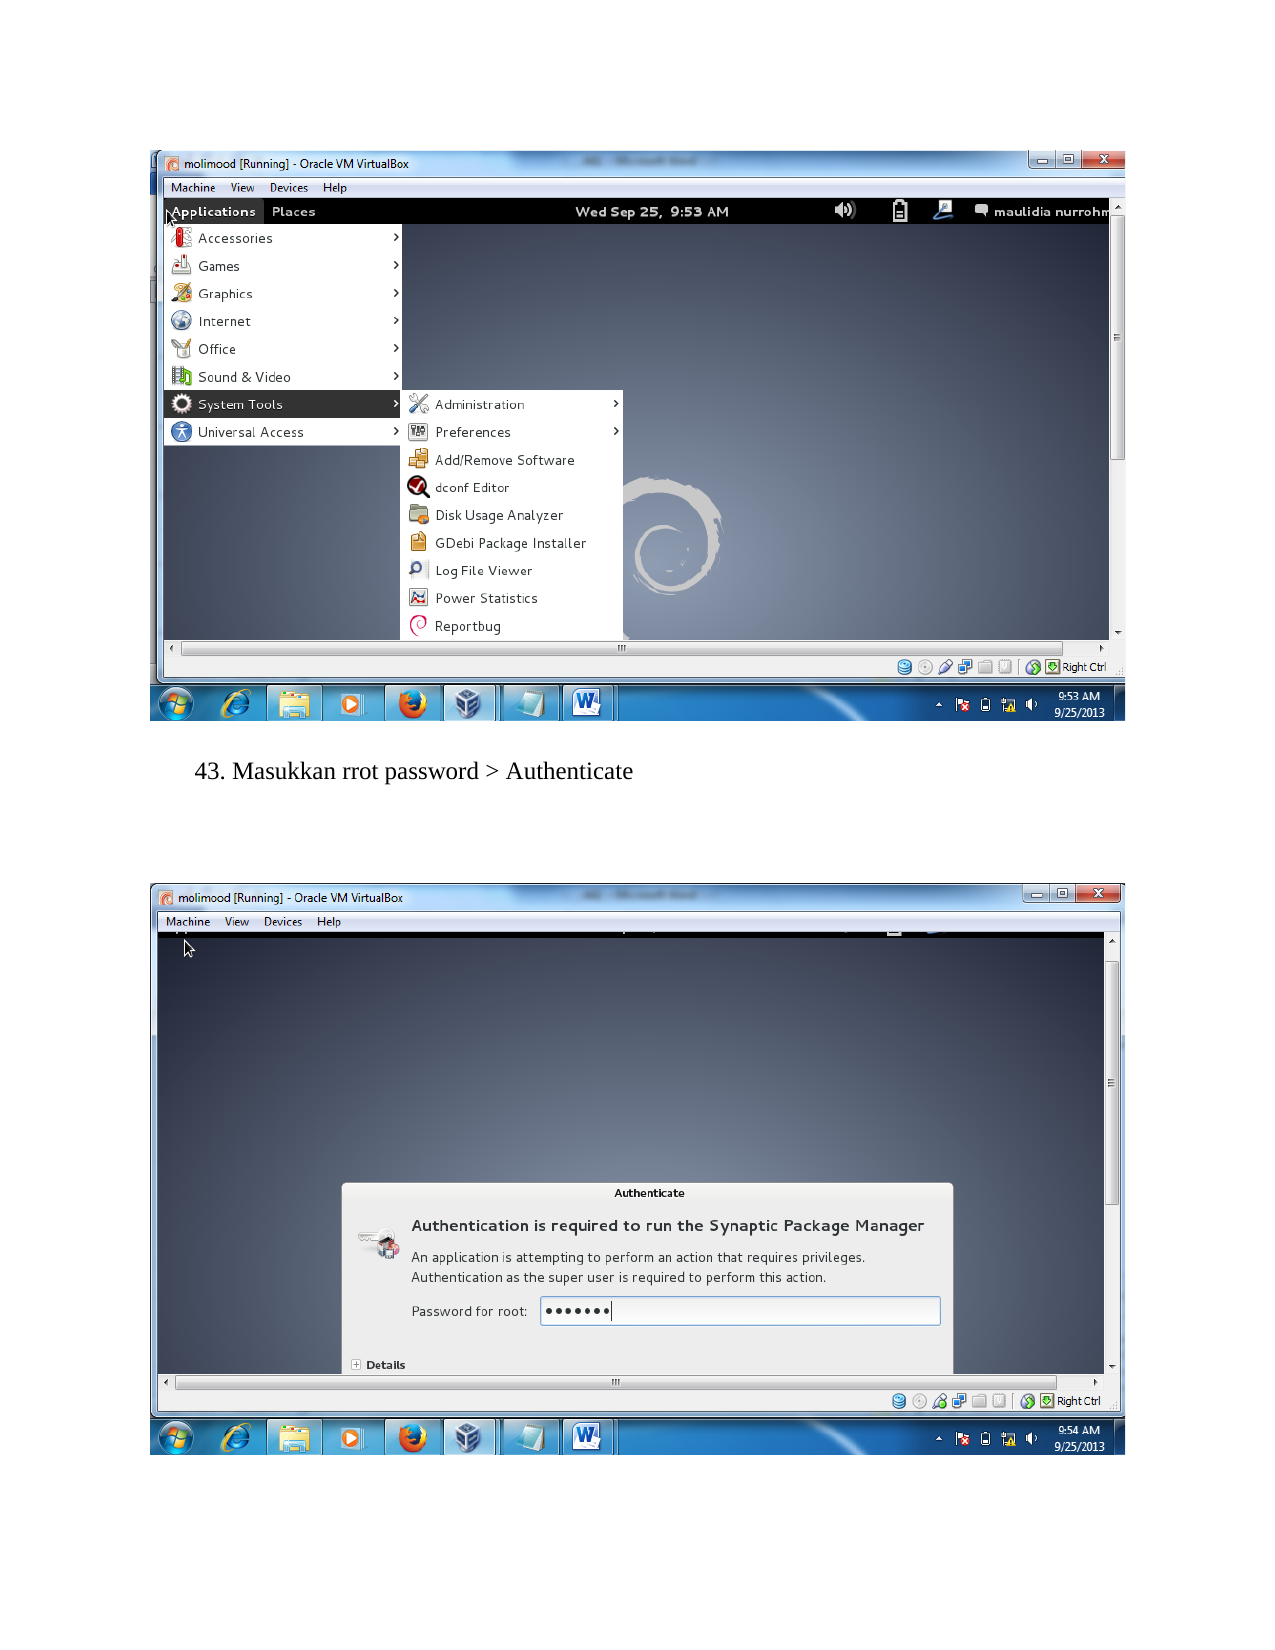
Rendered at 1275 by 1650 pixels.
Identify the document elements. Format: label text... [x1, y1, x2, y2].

picture [150, 150, 1125, 721]
picture [150, 883, 1125, 1455]
list Masukkan rrot password > Authenticate [194, 756, 1125, 784]
